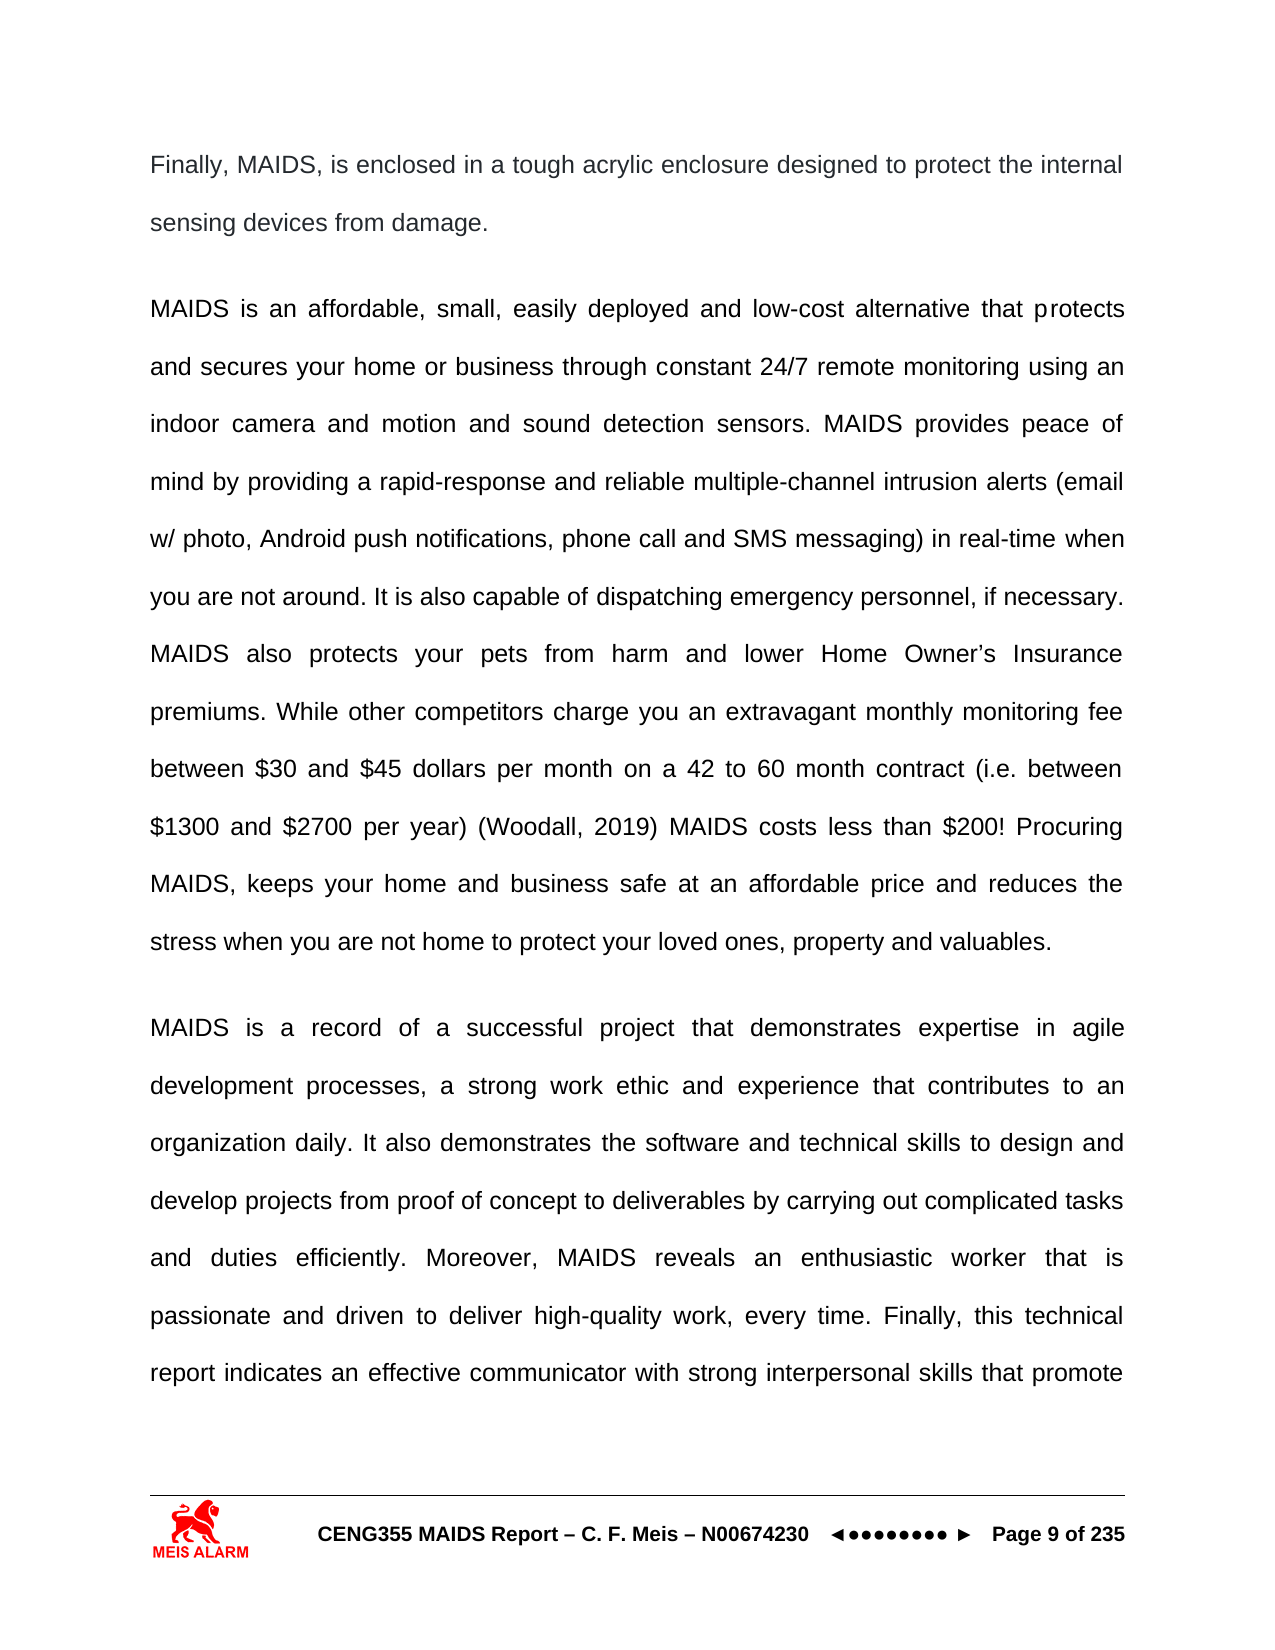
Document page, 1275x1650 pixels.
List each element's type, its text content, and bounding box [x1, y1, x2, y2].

picture [150, 1498, 253, 1561]
text MAIDS is an affordable, small, easily deployed and low-cost alternative that protects and secures your home or business through constant 24/7 remote monitoring using an indoor camera and motion and sound detection sensors. MAIDS provides peace of mind by providing a rapid-response and reliable multiple-channel intrusion alerts (email w/ photo, Android push notifications, phone call and SMS messaging) in real-time when you are not around. It is also capable of dispatching emergency personnel, if necessary. MAIDS also protects your pets from harm and lower Home Owner’s Insurance premiums. While other competitors charge you an extravagant monthly monitoring fee between $30 and $45 dollars per month on a 42 to 60 month contract (i.e. between $1300 and $2700 per year) (Woodall, 2019) MAIDS costs less than $200! Procuring MAIDS, keeps your home and business safe at an affordable price and reduces the stress when you are not home to protect your loved ones, property and valuables. [150, 294, 1125, 955]
